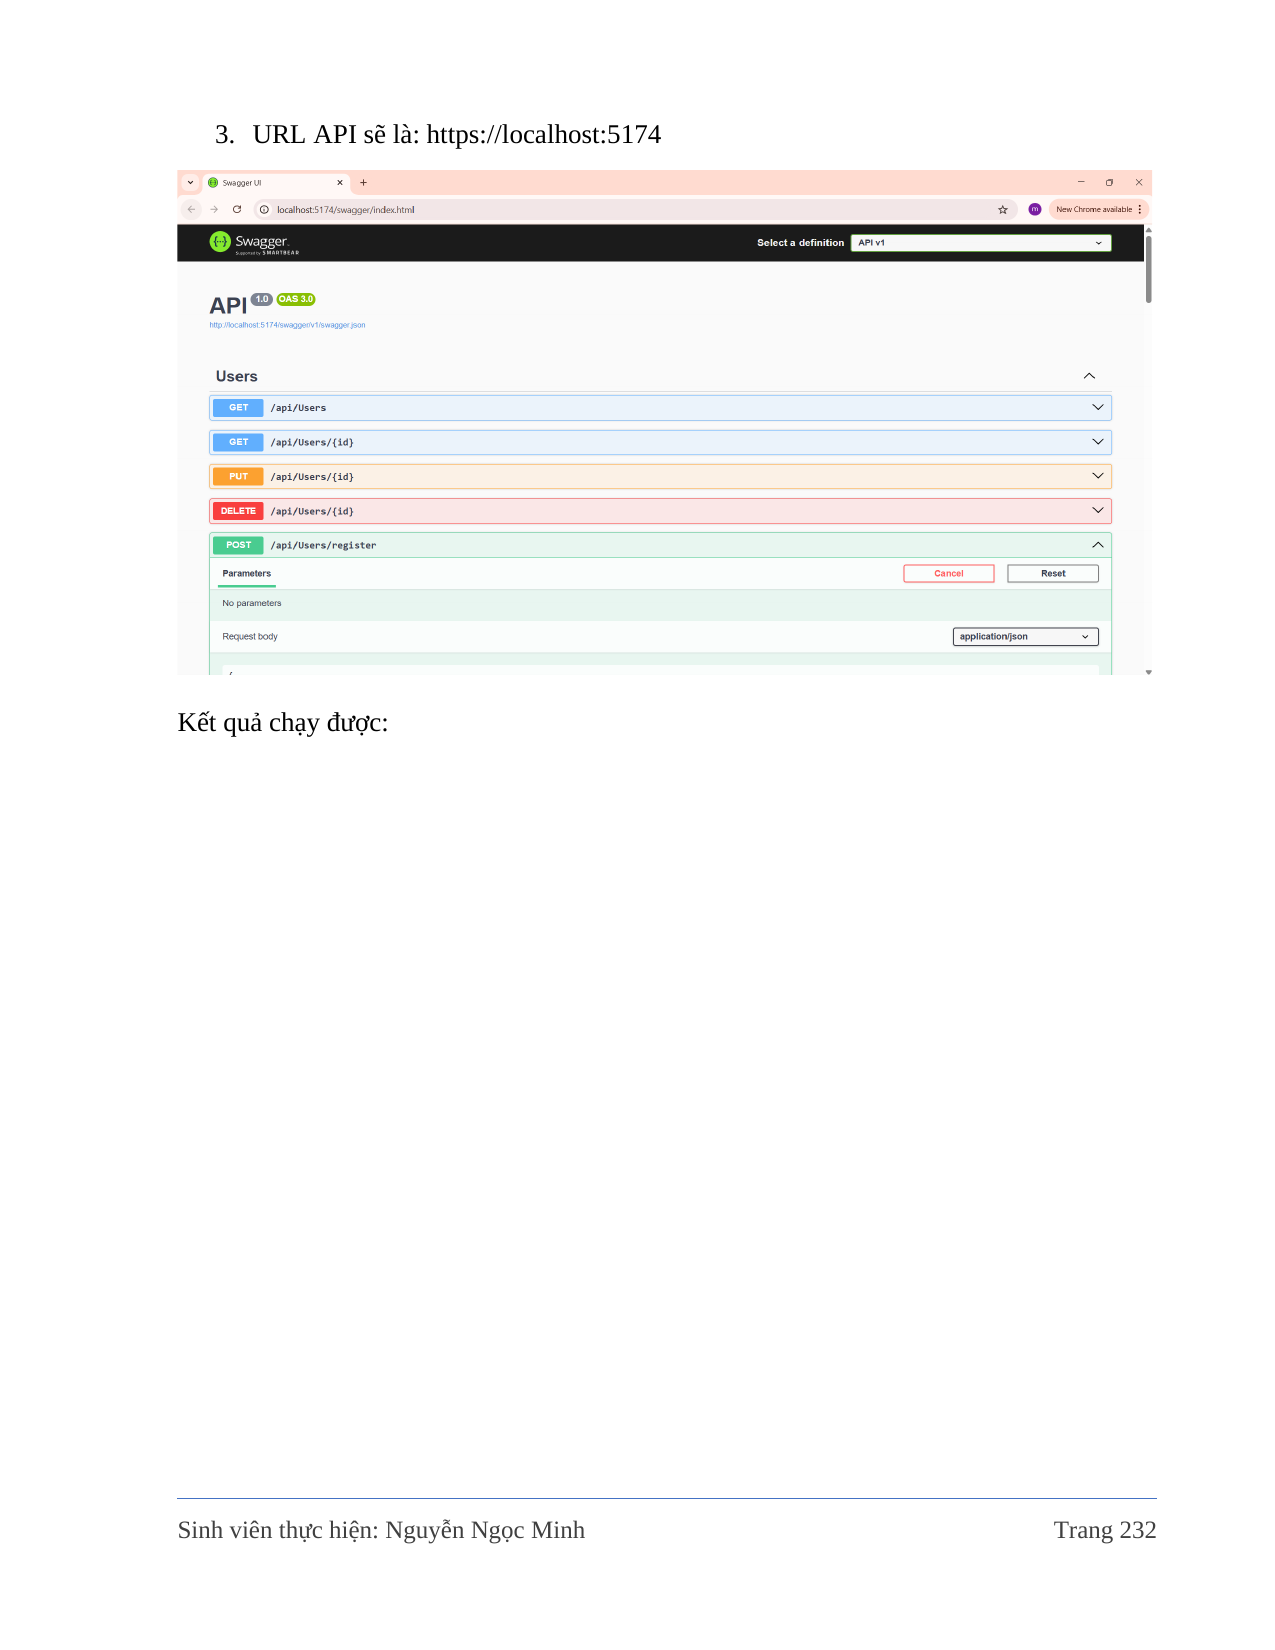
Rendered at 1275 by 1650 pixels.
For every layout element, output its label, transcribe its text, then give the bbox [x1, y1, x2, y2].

picture [177, 170, 1153, 675]
list URL API sẽ là: https://localhost:5174 [215, 118, 1157, 149]
text Kết quả chạy được: [177, 706, 1157, 738]
